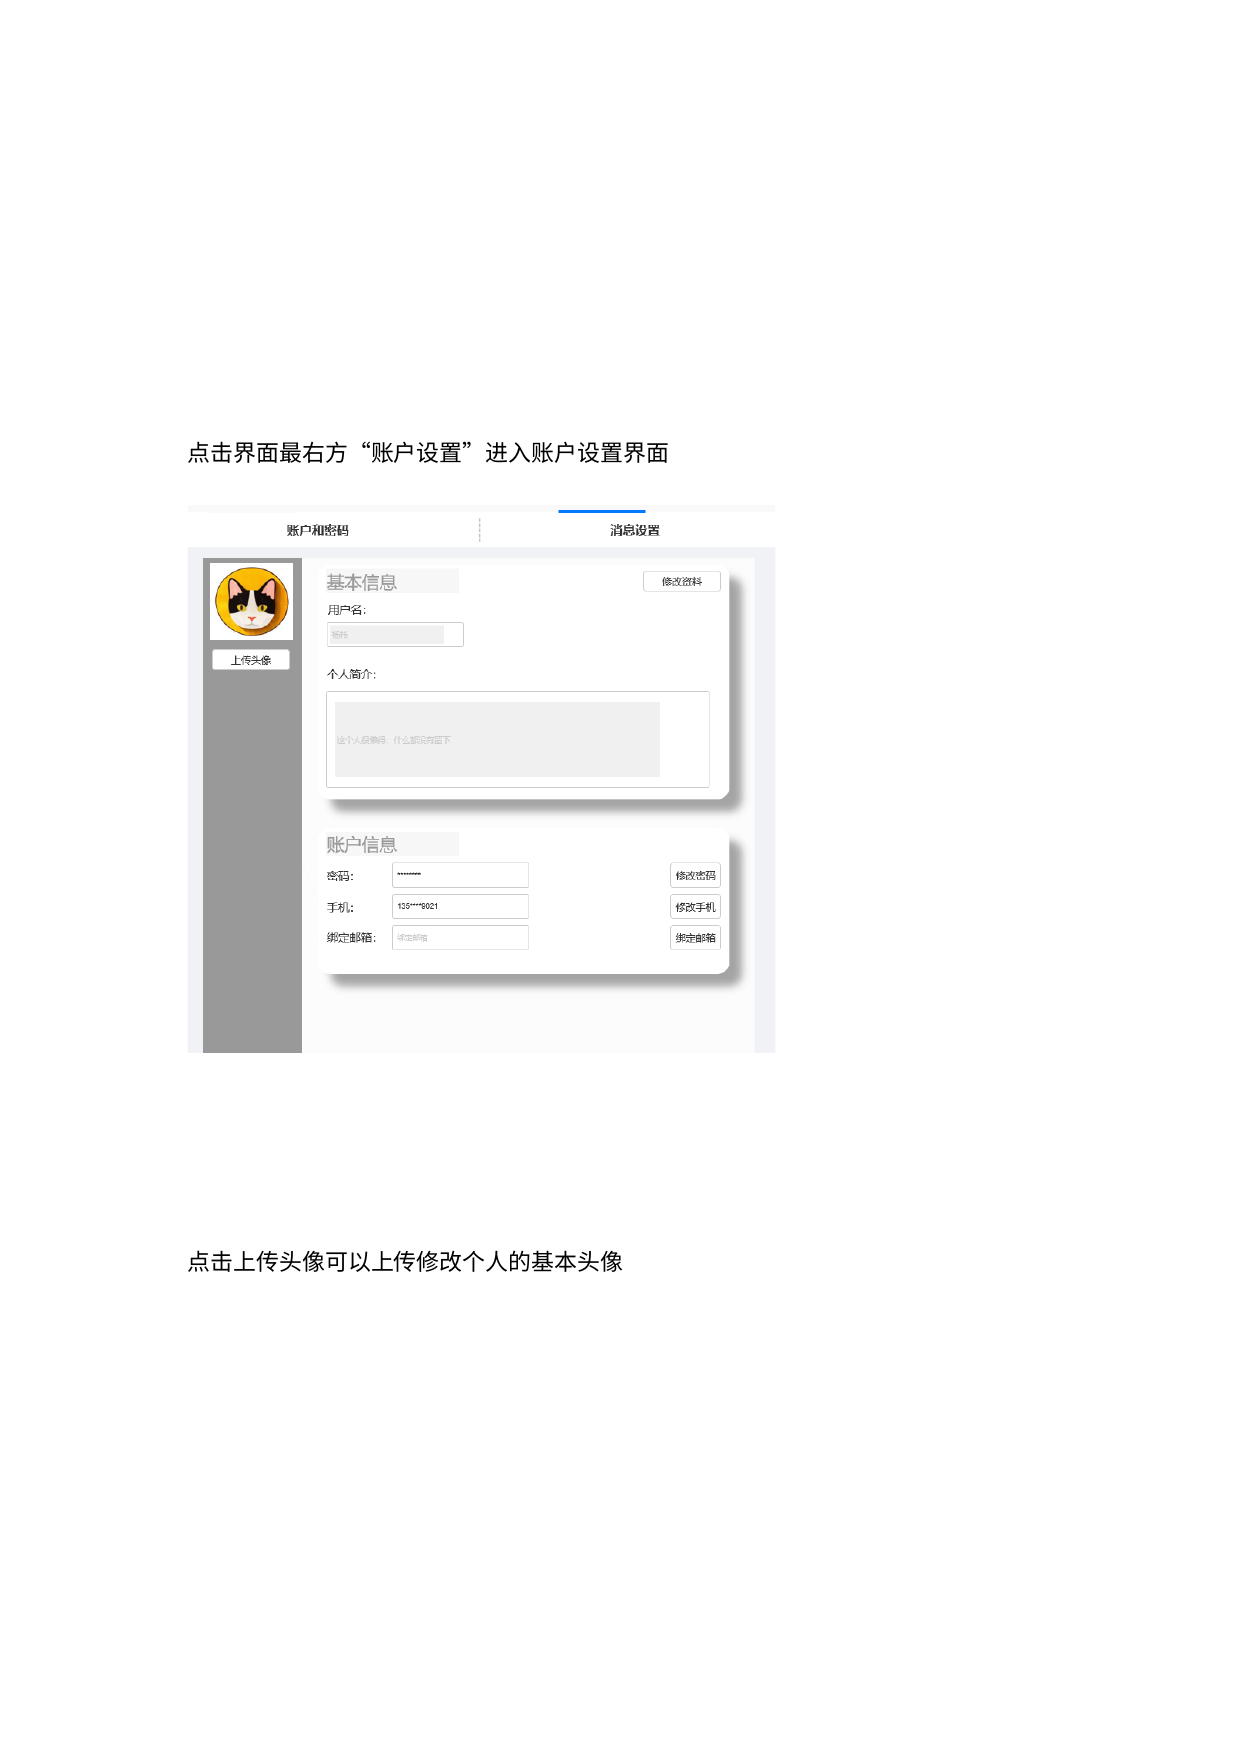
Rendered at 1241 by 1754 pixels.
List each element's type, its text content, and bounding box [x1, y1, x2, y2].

text 点击界面最右方“账户设置”进入账户设置界面 [187, 419, 1053, 484]
text 点击上传头像可以上传修改个人的基本头像 [187, 1228, 1053, 1293]
picture [187, 505, 776, 1053]
